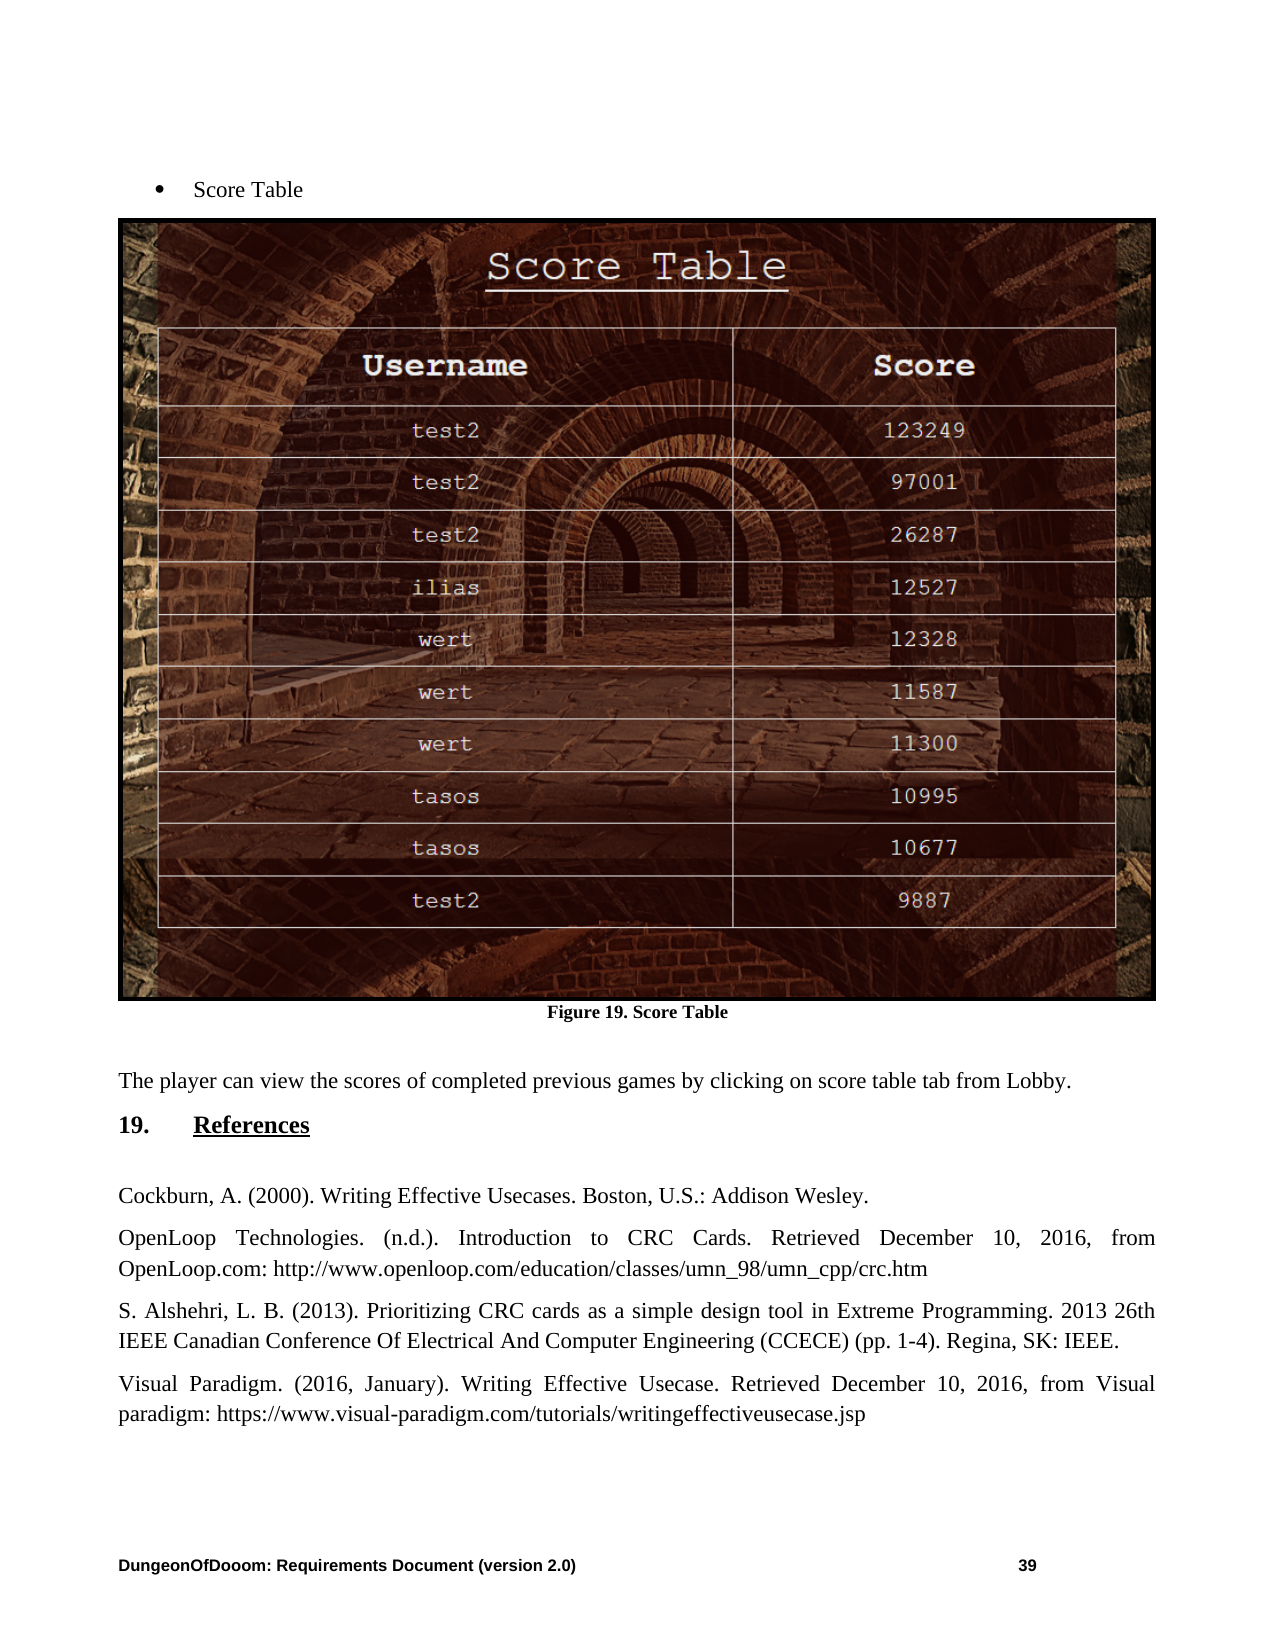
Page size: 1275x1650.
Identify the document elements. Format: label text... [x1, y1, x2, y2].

text References [118, 1110, 1157, 1139]
list Score Table [156, 176, 1157, 202]
text The player can view the scores of completed previous games by clicking on score table tab from Lobby. [118, 1067, 1157, 1094]
text Figure 19. Score Table [118, 1001, 1157, 1023]
picture [123, 223, 1151, 997]
